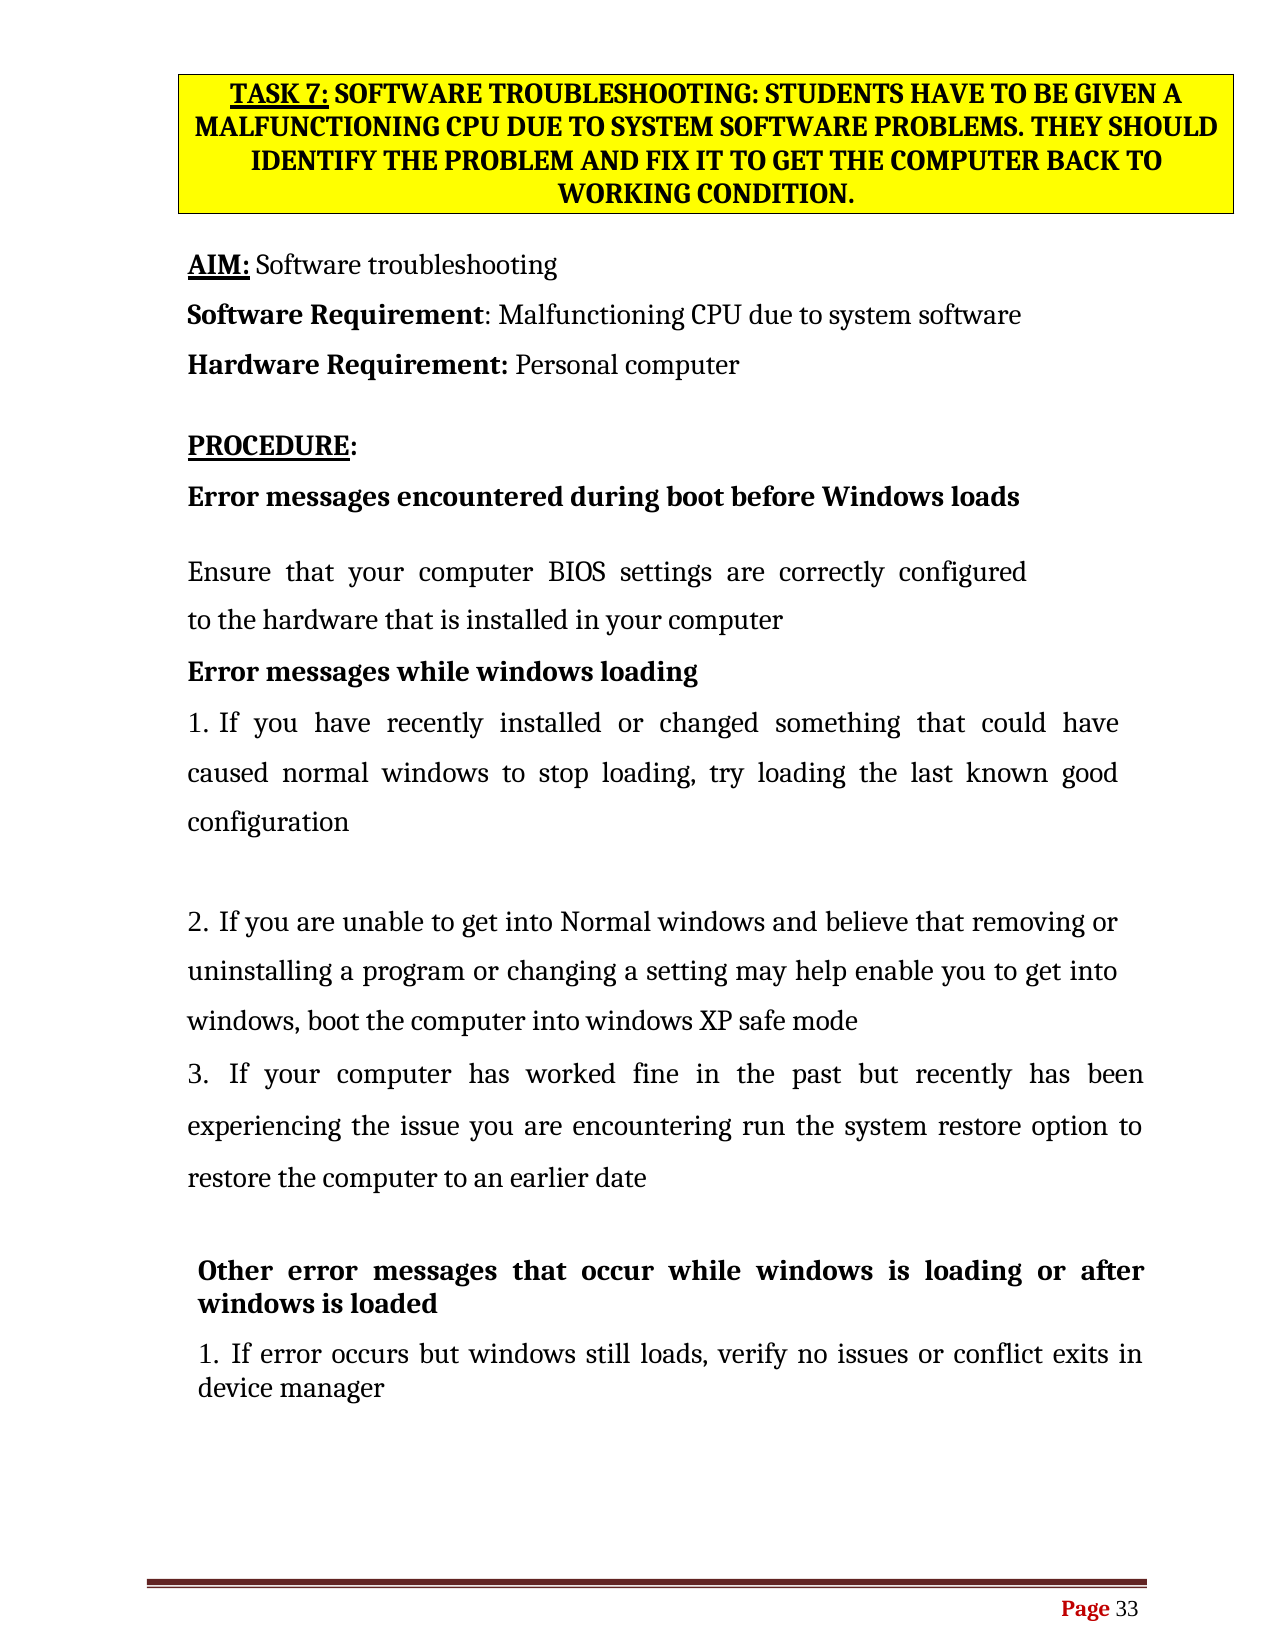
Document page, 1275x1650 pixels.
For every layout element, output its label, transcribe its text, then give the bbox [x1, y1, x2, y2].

list If error occurs but windows still loads, verify no issues or conflict exits in device manager [198, 1336, 1144, 1404]
text Error messages encountered during boot before Windows loads [187, 480, 1225, 514]
text Ensure that your computer BIOS settings are correctly configured to the hardware that is installed in your computer [187, 555, 1028, 637]
text PROCEDURE: [187, 429, 1225, 463]
text Software Requirement: Malfunctioning CPU due to system software [187, 298, 1225, 332]
text Hardware Requirement: Personal computer [187, 348, 1225, 382]
subtitle Error messages while windows loading [187, 655, 1225, 688]
list If you are unable to get into Normal windows and believe that removing or uninstalling a program or changing a setting may help enable you to get into windows, boot the computer into windows XP safe mode [187, 904, 1119, 1037]
text AIM: Software troubleshooting [187, 248, 1225, 281]
subtitle Other error messages that occur while windows is loading or after windows is loaded [198, 1254, 1144, 1321]
text TASK 7: SOFTWARE TROUBLESHOOTING: STUDENTS HAVE TO BE GIVEN A MALFUNCTIONING CPU DUE TO SYSTEM SOFTWARE PROBLEMS. THEY SHOULD IDENTIFY THE PROBLEM AND FIX IT TO GET THE COMPUTER BACK TO WORKING CONDITION. [179, 75, 1233, 213]
list If you have recently installed or changed something that could have caused normal windows to stop loading, try loading the last known good configuration [187, 705, 1119, 838]
